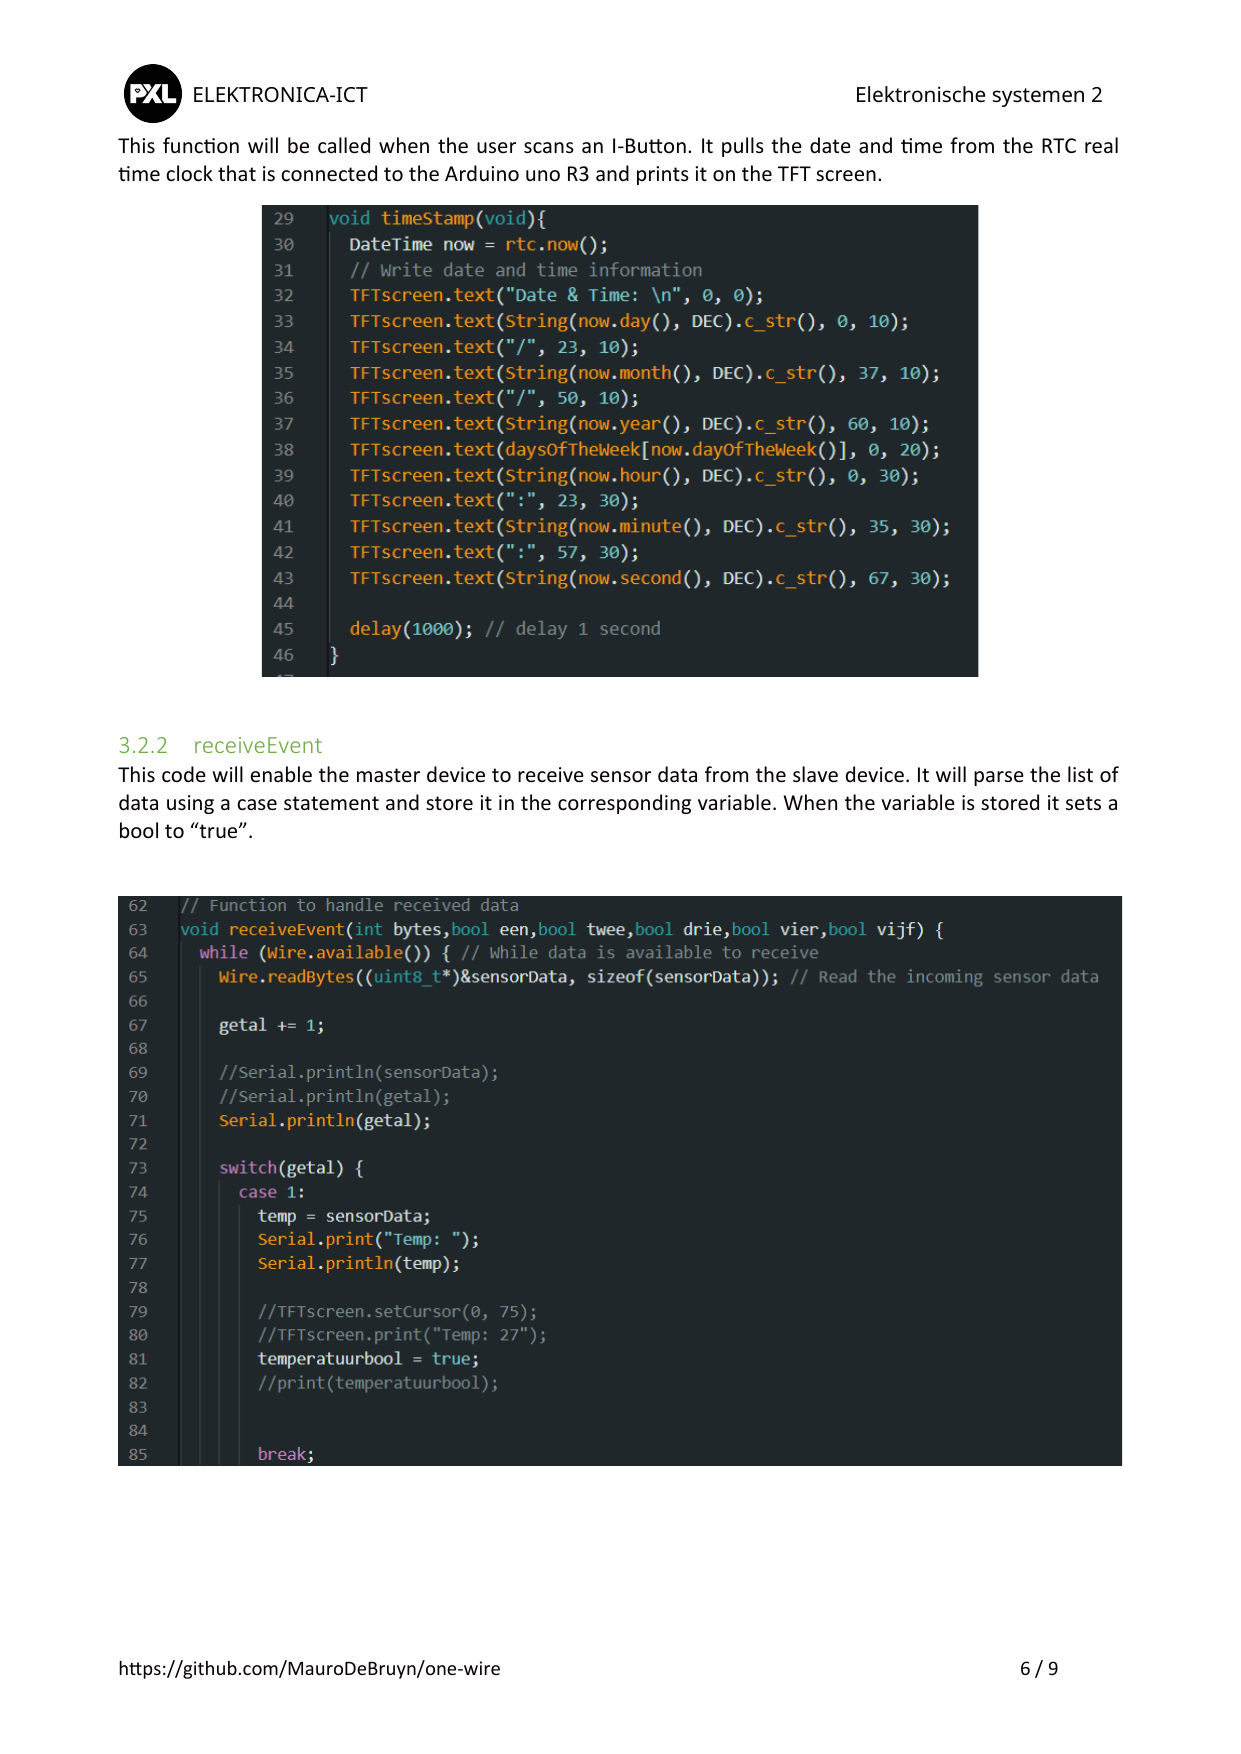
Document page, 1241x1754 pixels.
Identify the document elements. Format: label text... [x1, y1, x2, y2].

subtitle receiveEvent [118, 729, 1122, 760]
picture [261, 205, 979, 677]
picture [118, 59, 188, 129]
text This function will be called when the user scans an I-Button. It pulls the date and time from the RTC real time clock that is connected to the Arduino uno R3 and prints it on the TFT screen. [118, 132, 1122, 188]
picture [118, 896, 1123, 1466]
text This code will enable the master device to receive sensor data from the slave device. It will parse the list of data using a case statement and store it in the corresponding variable. When the variable is stored it sets a bool to “true”. [118, 760, 1122, 844]
